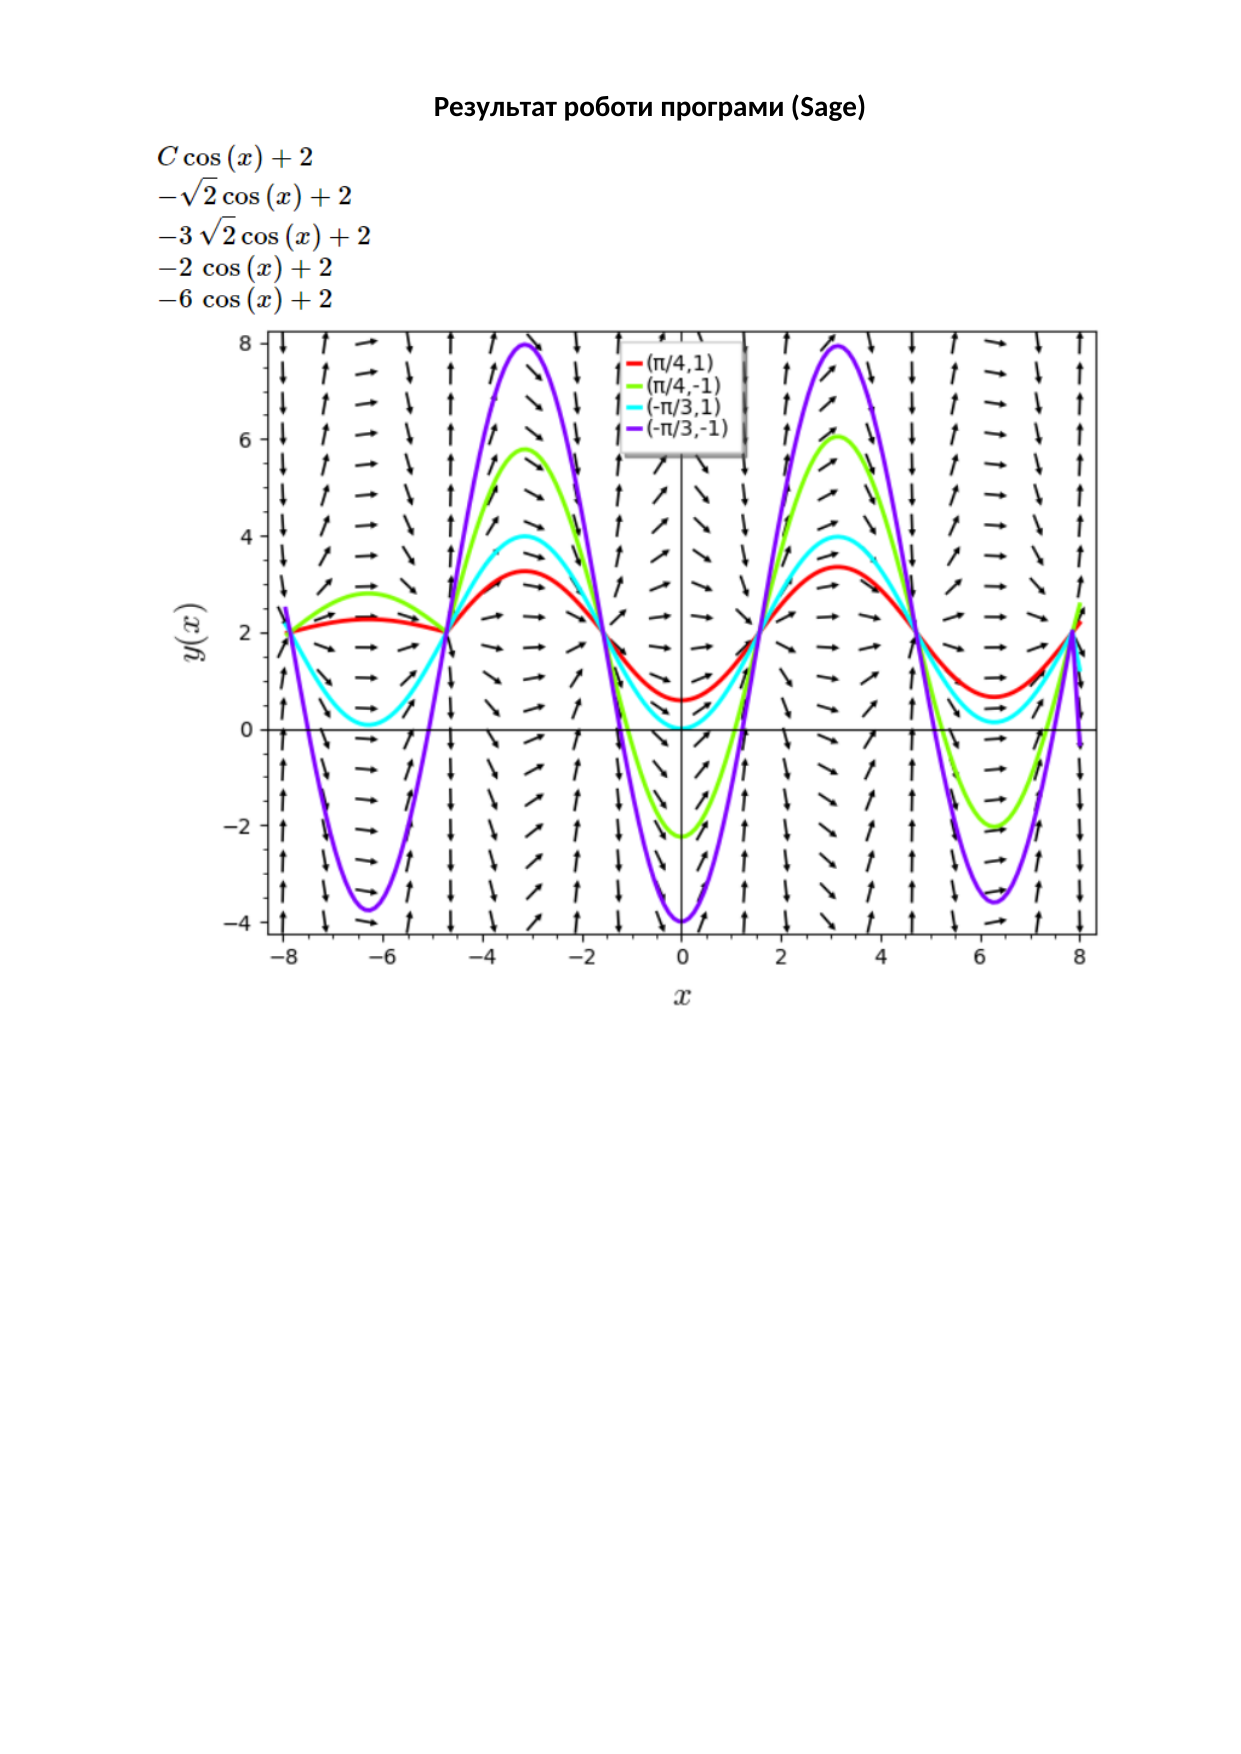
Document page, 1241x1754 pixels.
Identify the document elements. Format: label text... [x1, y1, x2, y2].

text Результат роботи програми (Sage) [148, 88, 1152, 124]
picture [157, 140, 1142, 1046]
